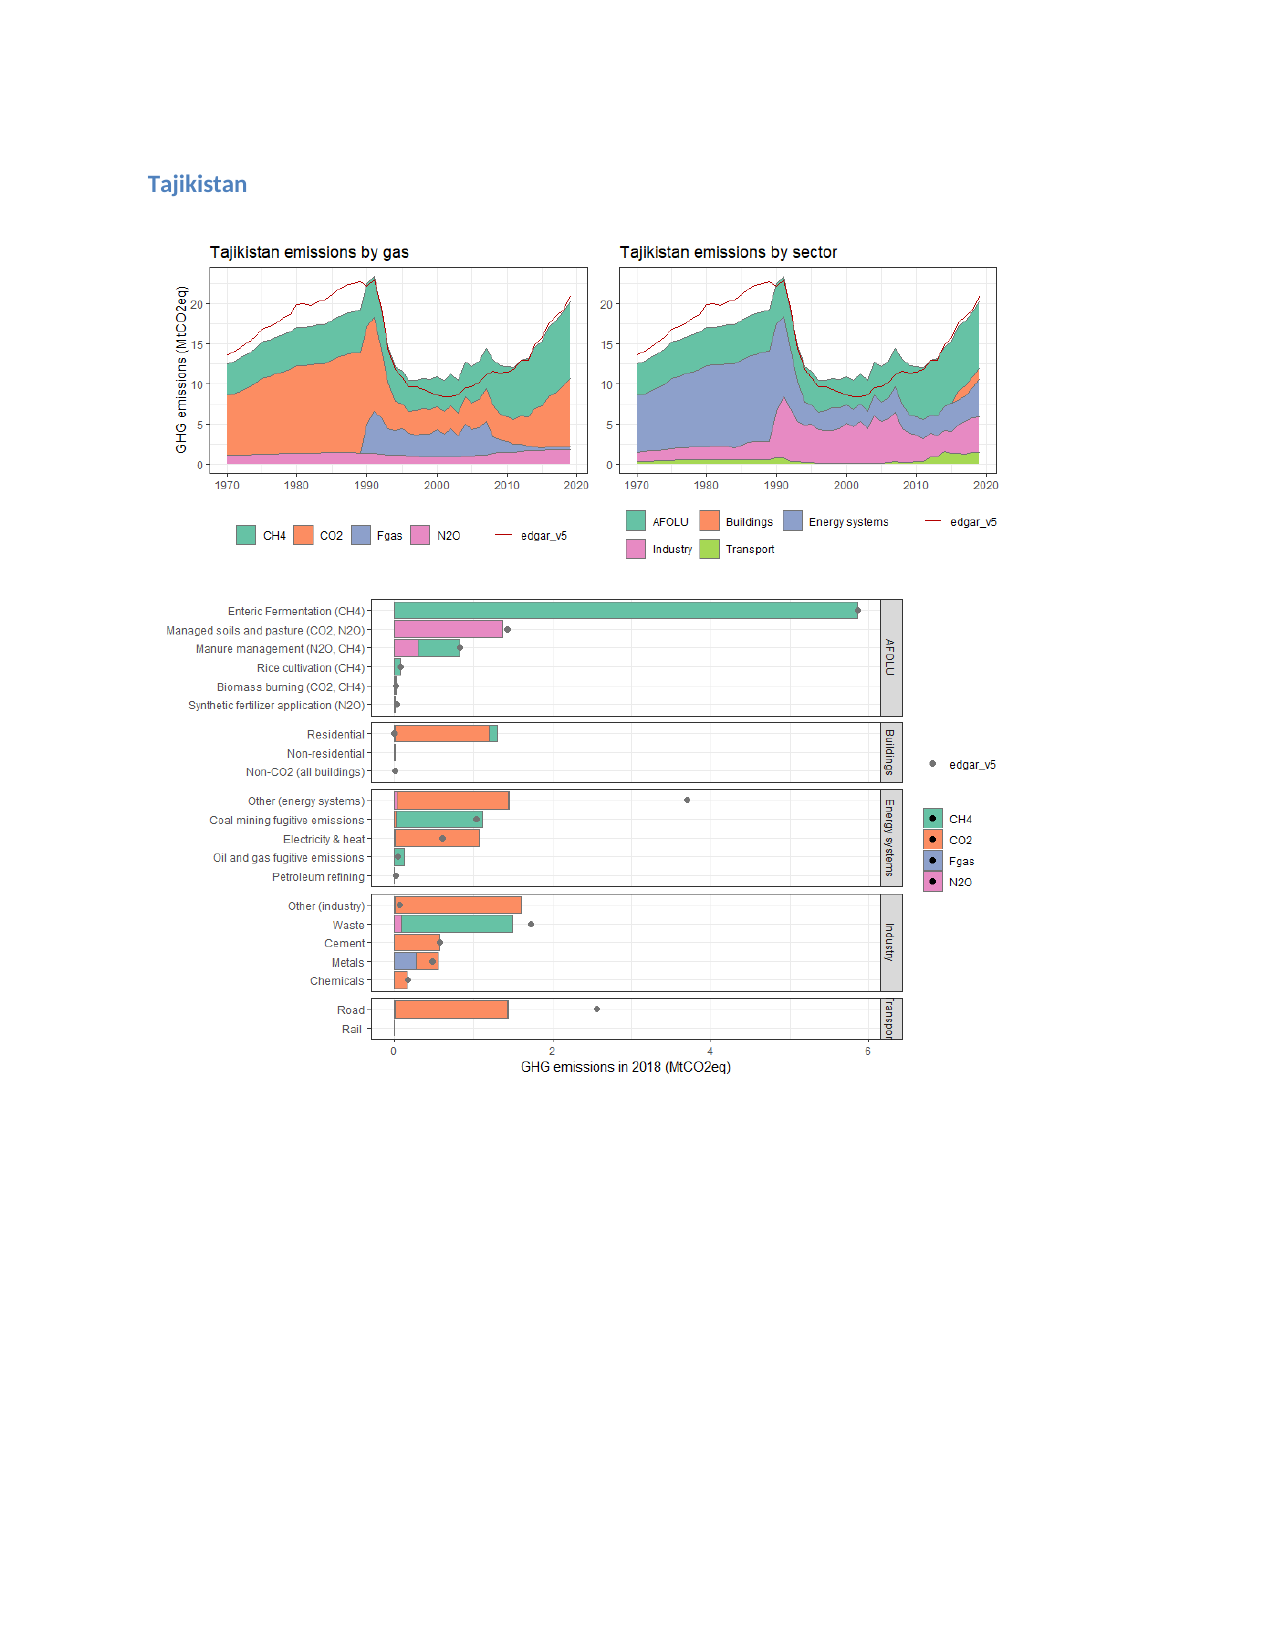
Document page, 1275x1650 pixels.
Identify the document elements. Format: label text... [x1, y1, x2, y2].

picture [147, 217, 1023, 1093]
subtitle Tajikistan [148, 168, 1127, 199]
